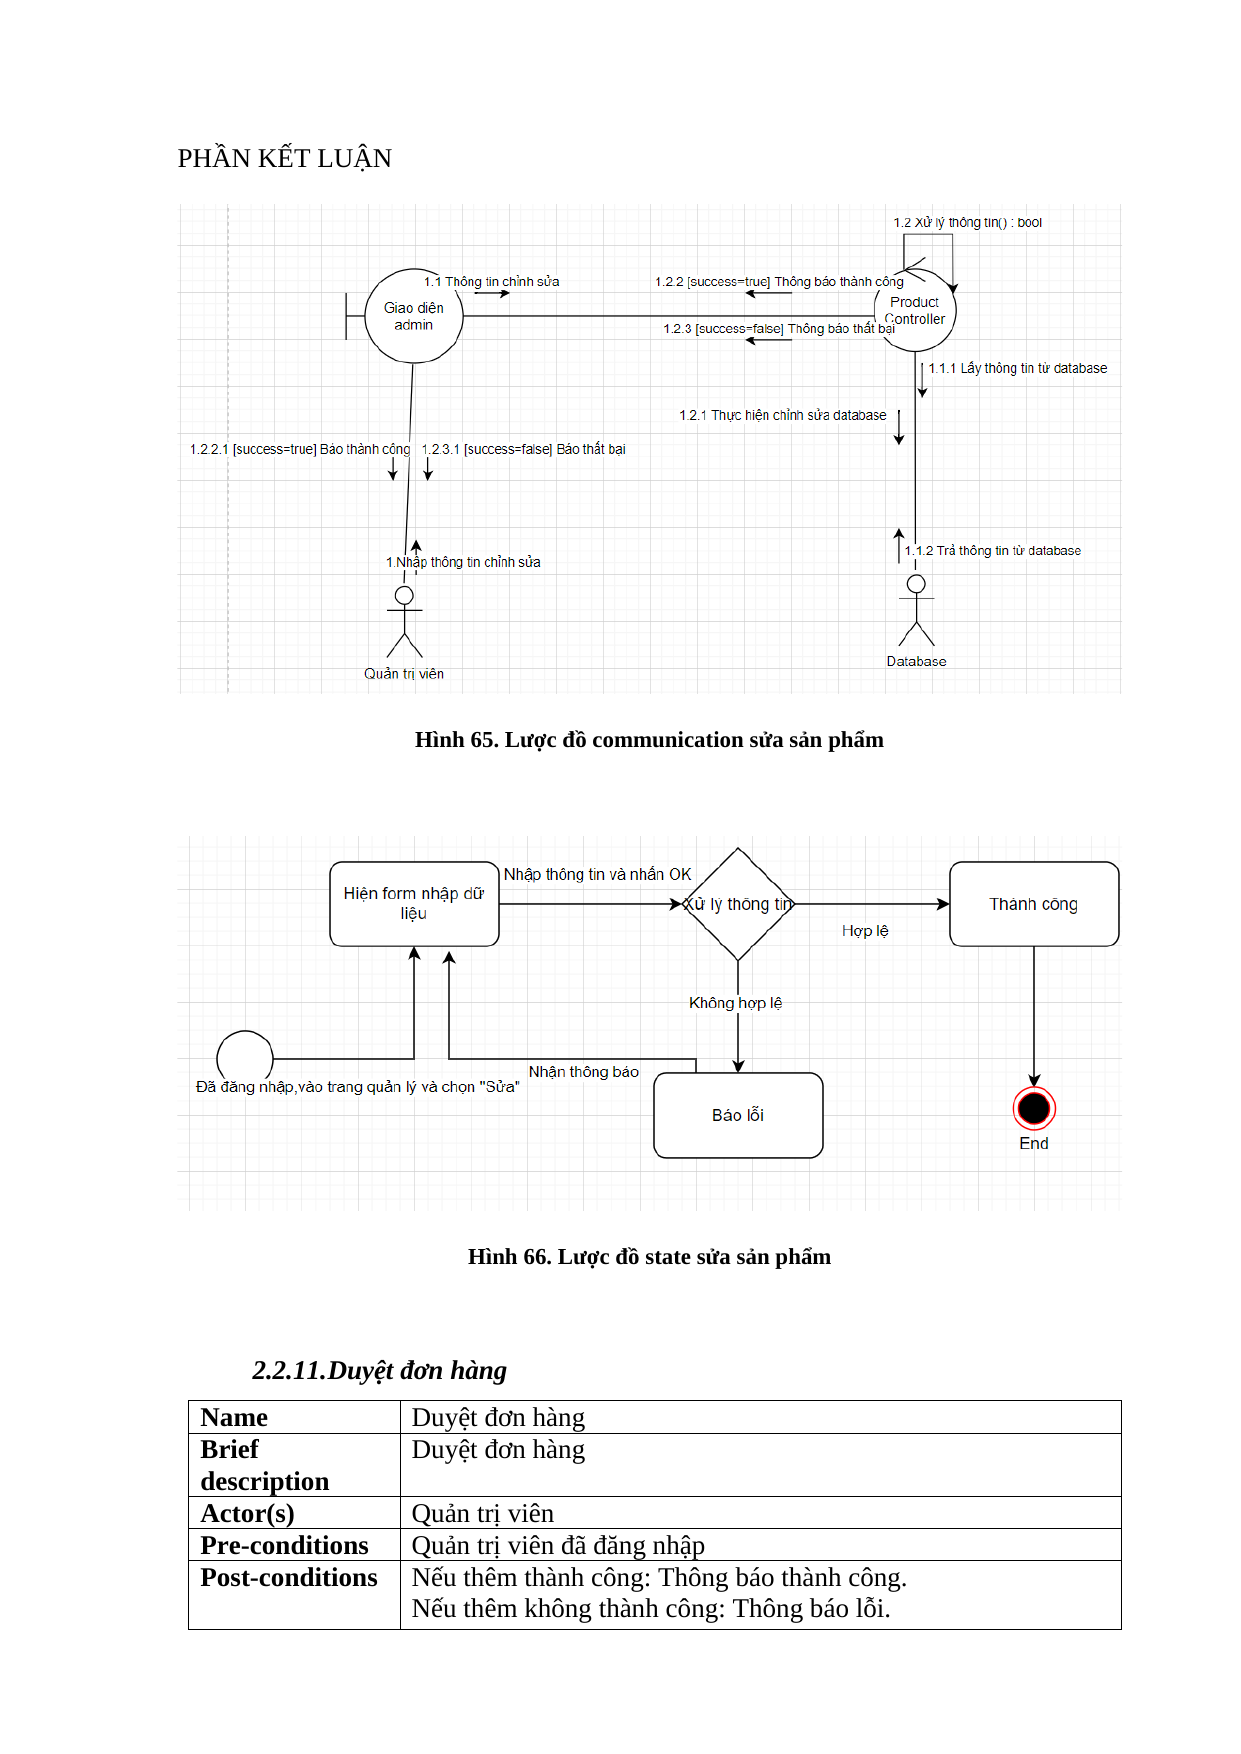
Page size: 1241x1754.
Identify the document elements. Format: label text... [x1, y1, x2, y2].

table_cell Duyệt đơn hàng [401, 1434, 1121, 1496]
table_cell Post-conditions [189, 1561, 400, 1629]
table_cell Quản trị viên [401, 1497, 1121, 1528]
subtitle Duyệt đơn hàng [252, 1354, 1122, 1385]
table_cell Brief description [189, 1434, 400, 1496]
picture [177, 836, 1123, 1211]
table_cell Actor(s) [189, 1497, 400, 1528]
picture [177, 204, 1123, 694]
table_header Name [189, 1401, 400, 1433]
table_cell Nếu thêm thành công: Thông báo thành công. Nếu thêm không thành công: Thông báo lỗi. [401, 1561, 1121, 1629]
table_header Duyệt đơn hàng [401, 1401, 1121, 1433]
table_cell Quản trị viên đã đăng nhập [401, 1529, 1121, 1560]
table_cell Pre-conditions [189, 1529, 400, 1560]
